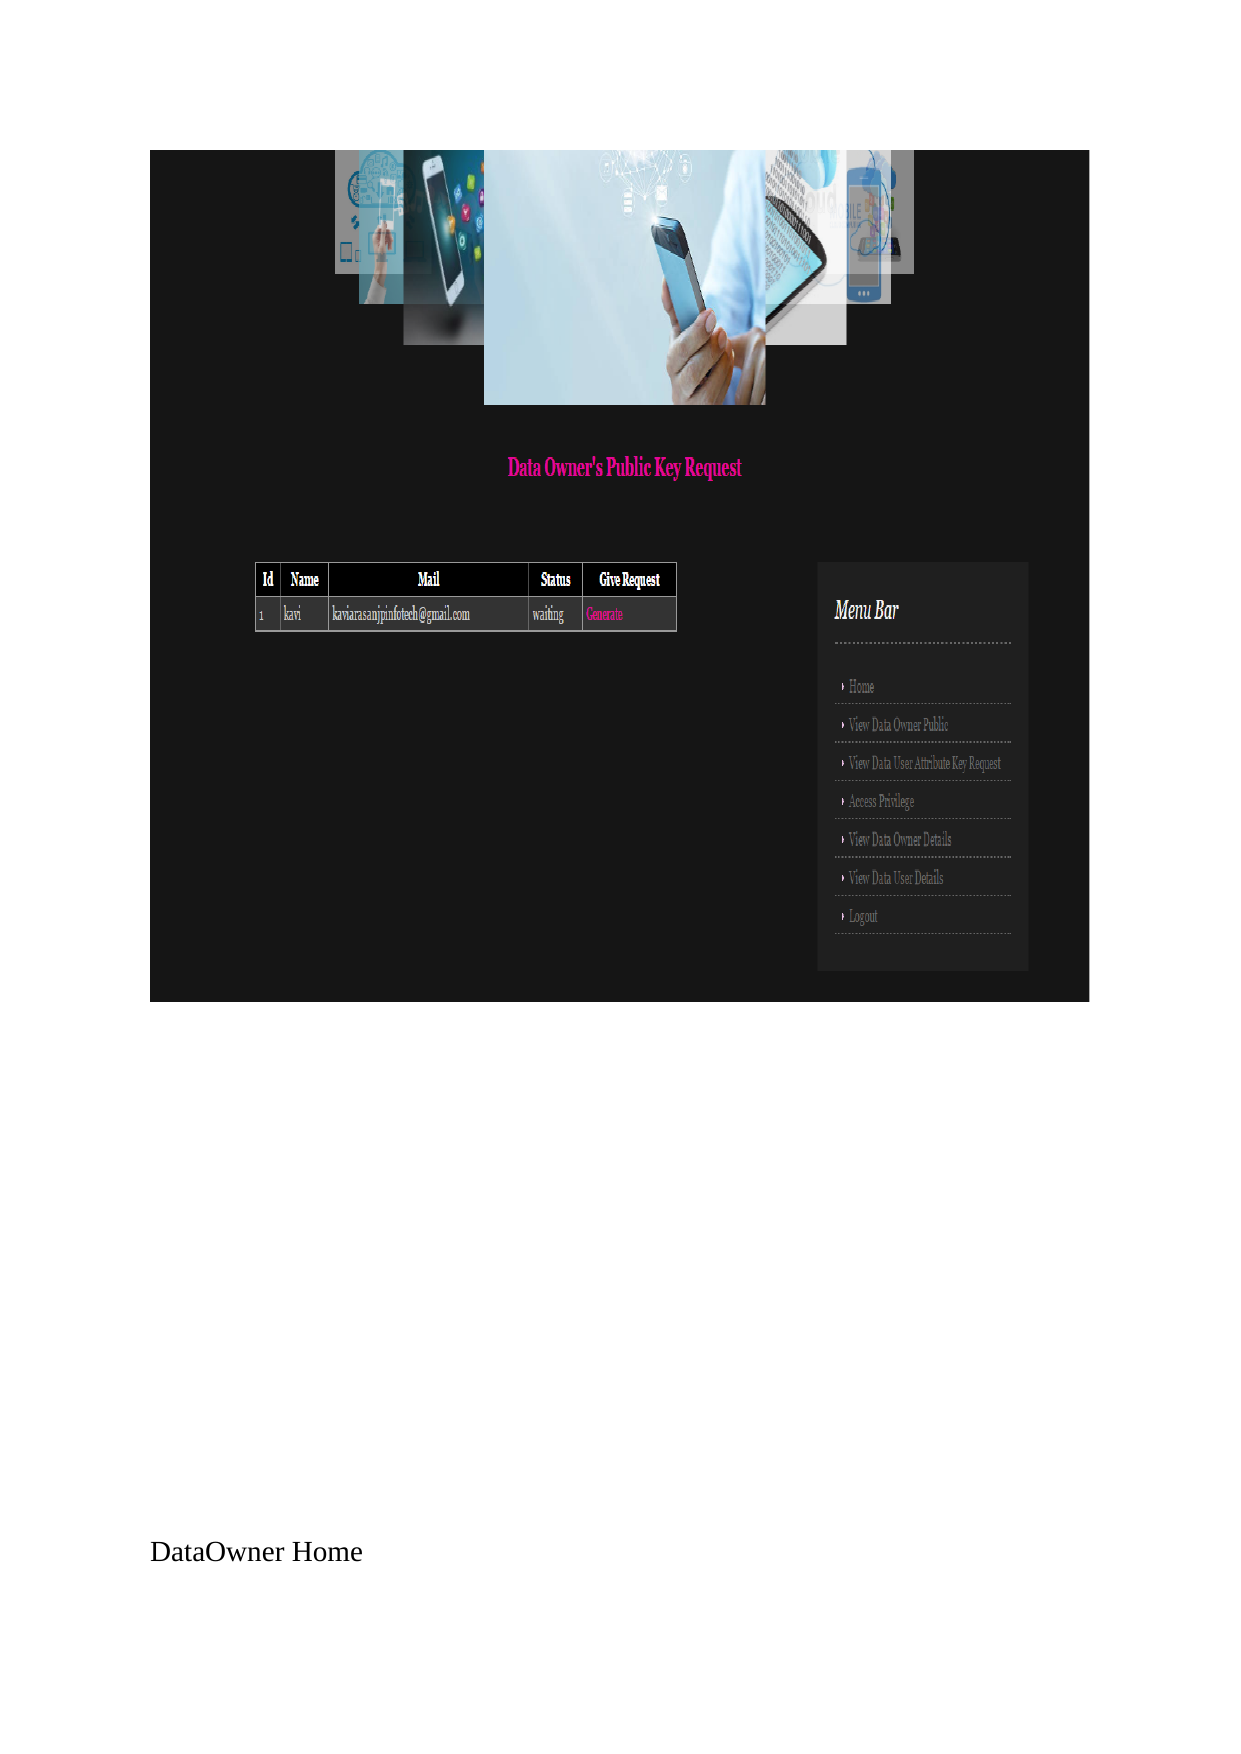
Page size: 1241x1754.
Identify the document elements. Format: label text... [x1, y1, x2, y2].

text DataOwner Home [150, 1534, 1090, 1568]
picture [150, 150, 1090, 1002]
